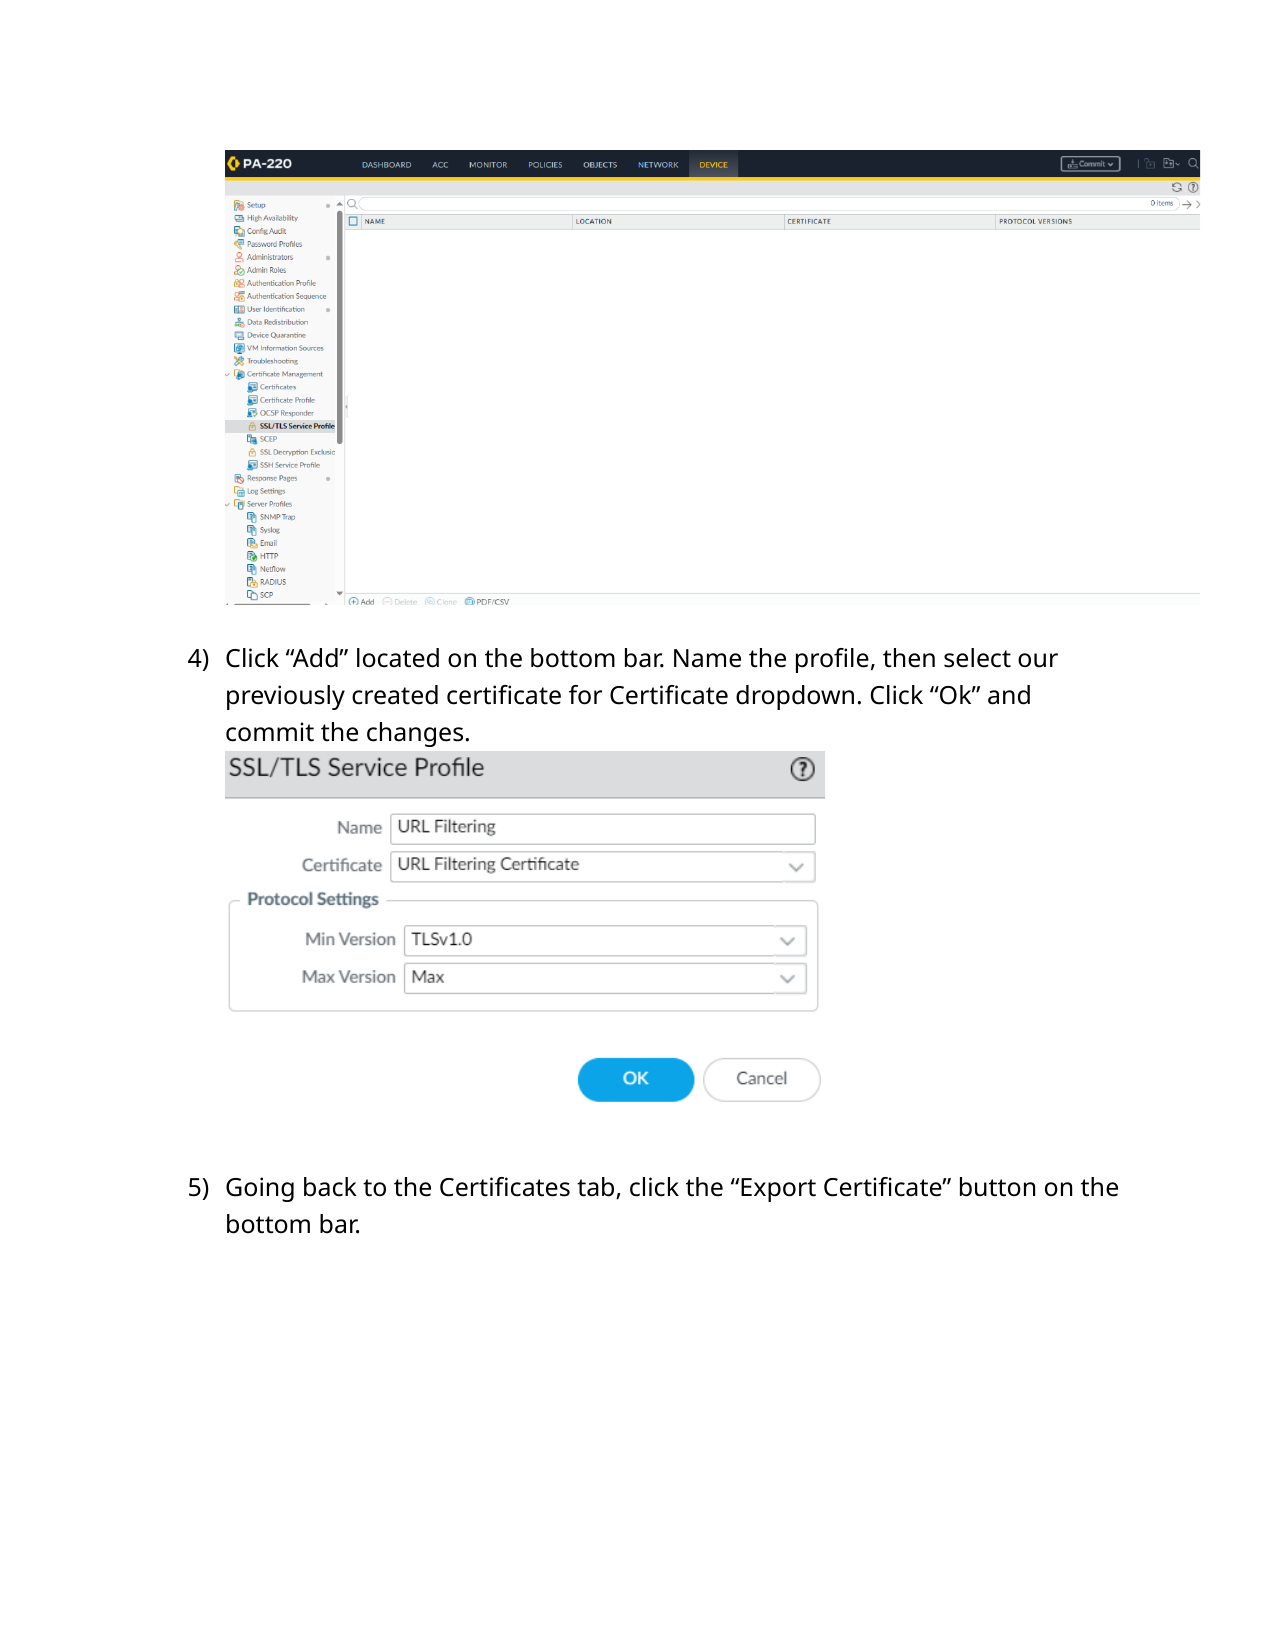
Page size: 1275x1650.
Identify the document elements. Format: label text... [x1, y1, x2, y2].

list Click “Add” located on the bottom bar. Name the profile, then select our previously created certificate for Certificate dropdown. Click “Ok” and commit the changes. [187, 641, 1125, 748]
list Going back to the Certificates tab, click the “Export Certificate” button on the bottom bar. [187, 1170, 1125, 1241]
picture [225, 150, 1200, 605]
picture [225, 751, 826, 1117]
